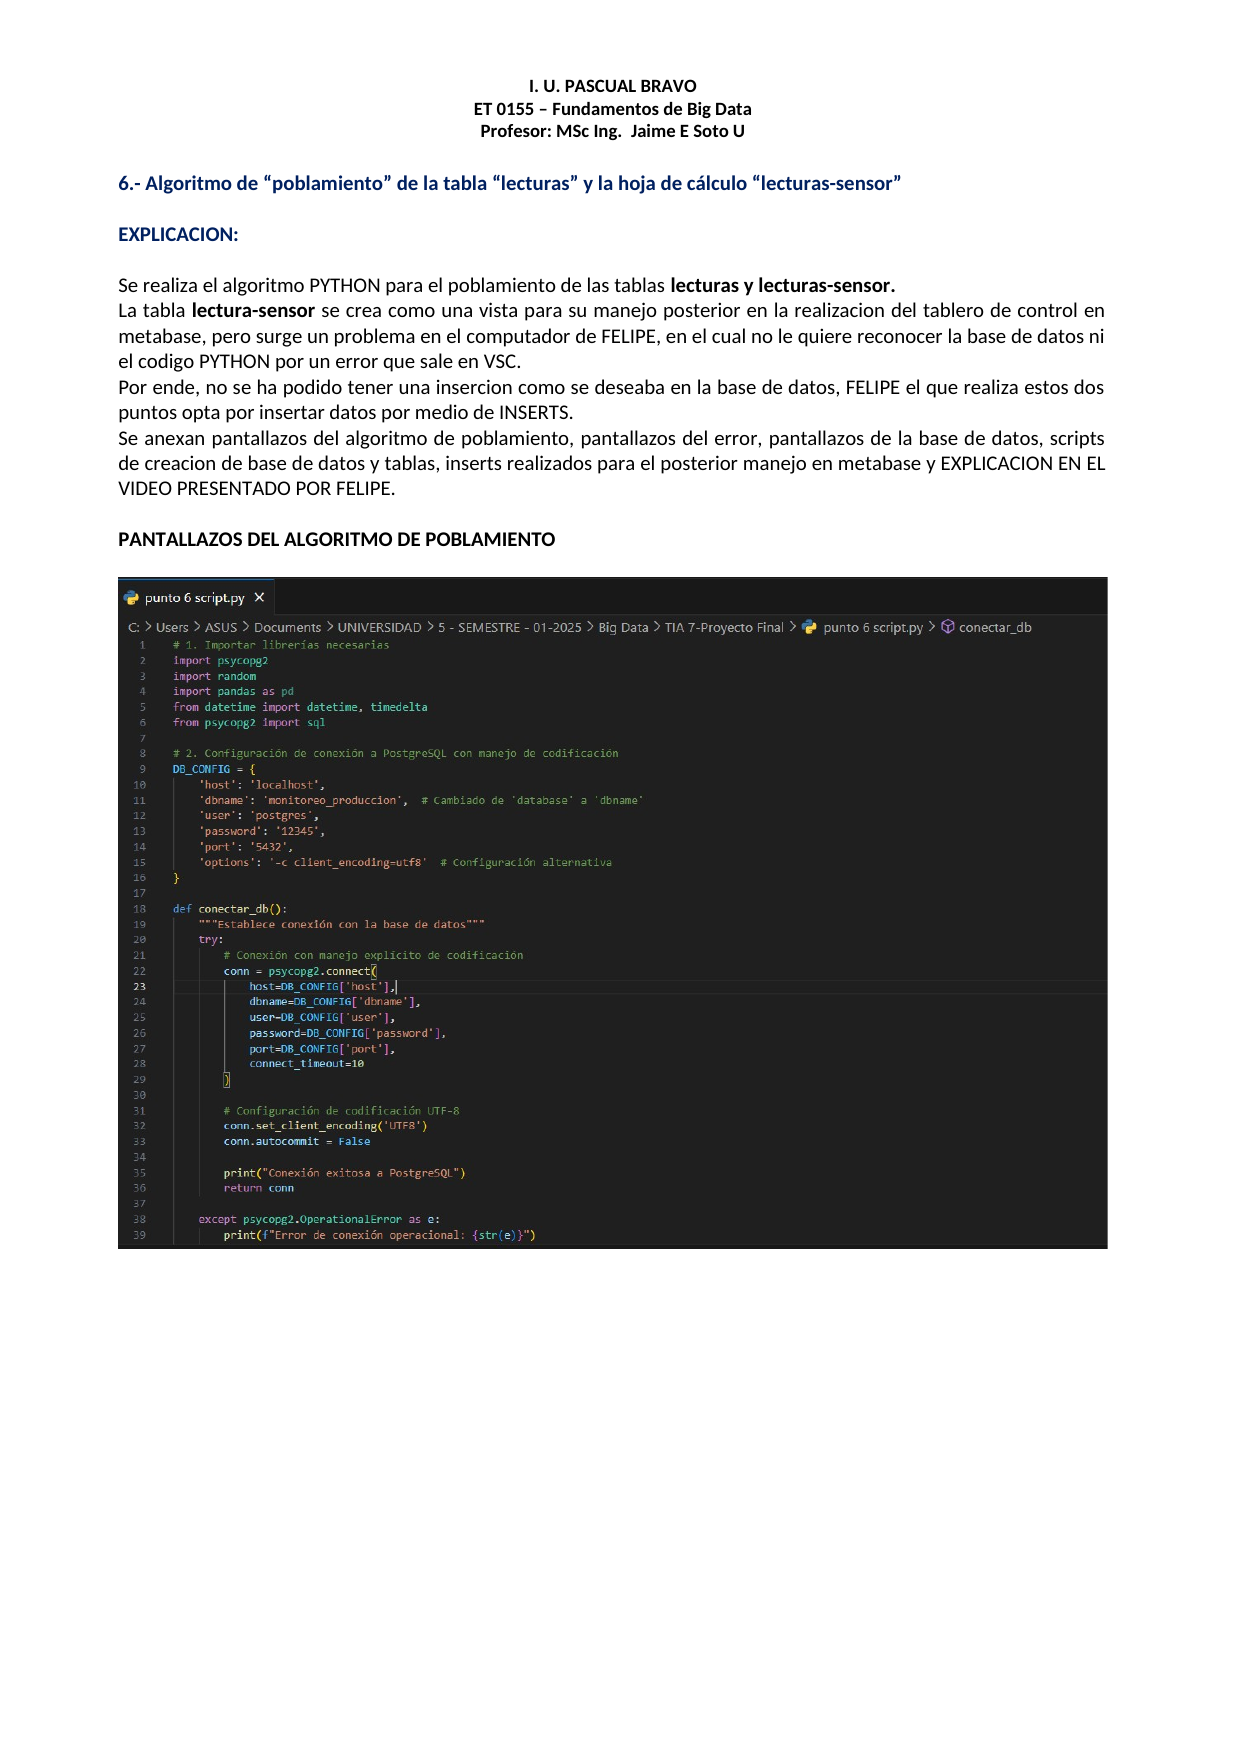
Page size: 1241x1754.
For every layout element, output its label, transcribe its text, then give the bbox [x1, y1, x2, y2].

text La tabla lectura-sensor se crea como una vista para su manejo posterior en la realizacion del tablero de control en metabase, pero surge un problema en el computador de FELIPE, en el cual no le quiere reconocer la base de datos ni el codigo PYTHON por un error que sale en VSC. [118, 298, 1107, 374]
text Por ende, no se ha podido tener una insercion como se deseaba en la base de datos, FELIPE el que realiza estos dos puntos opta por insertar datos por medio de INSERTS. [118, 374, 1107, 425]
picture [118, 577, 1108, 1249]
text Se anexan pantallazos del algoritmo de poblamiento, pantallazos del error, pantallazos de la base de datos, scripts de creacion de base de datos y tablas, inserts realizados para el posterior manejo en metabase y EXPLICACION EN EL VIDEO PRESENTADO POR FELIPE. [118, 425, 1107, 501]
text 6.- Algoritmo de “poblamiento” de la tabla “lecturas” y la hoja de cálculo “lecturas-sensor” [118, 171, 1107, 196]
text PANTALLAZOS DEL ALGORITMO DE POBLAMIENTO [118, 526, 1107, 552]
text EXPLICACION: Se realiza el algoritmo PYTHON para el poblamiento de las tablas lecturas y lecturas-sensor. [118, 221, 1107, 298]
